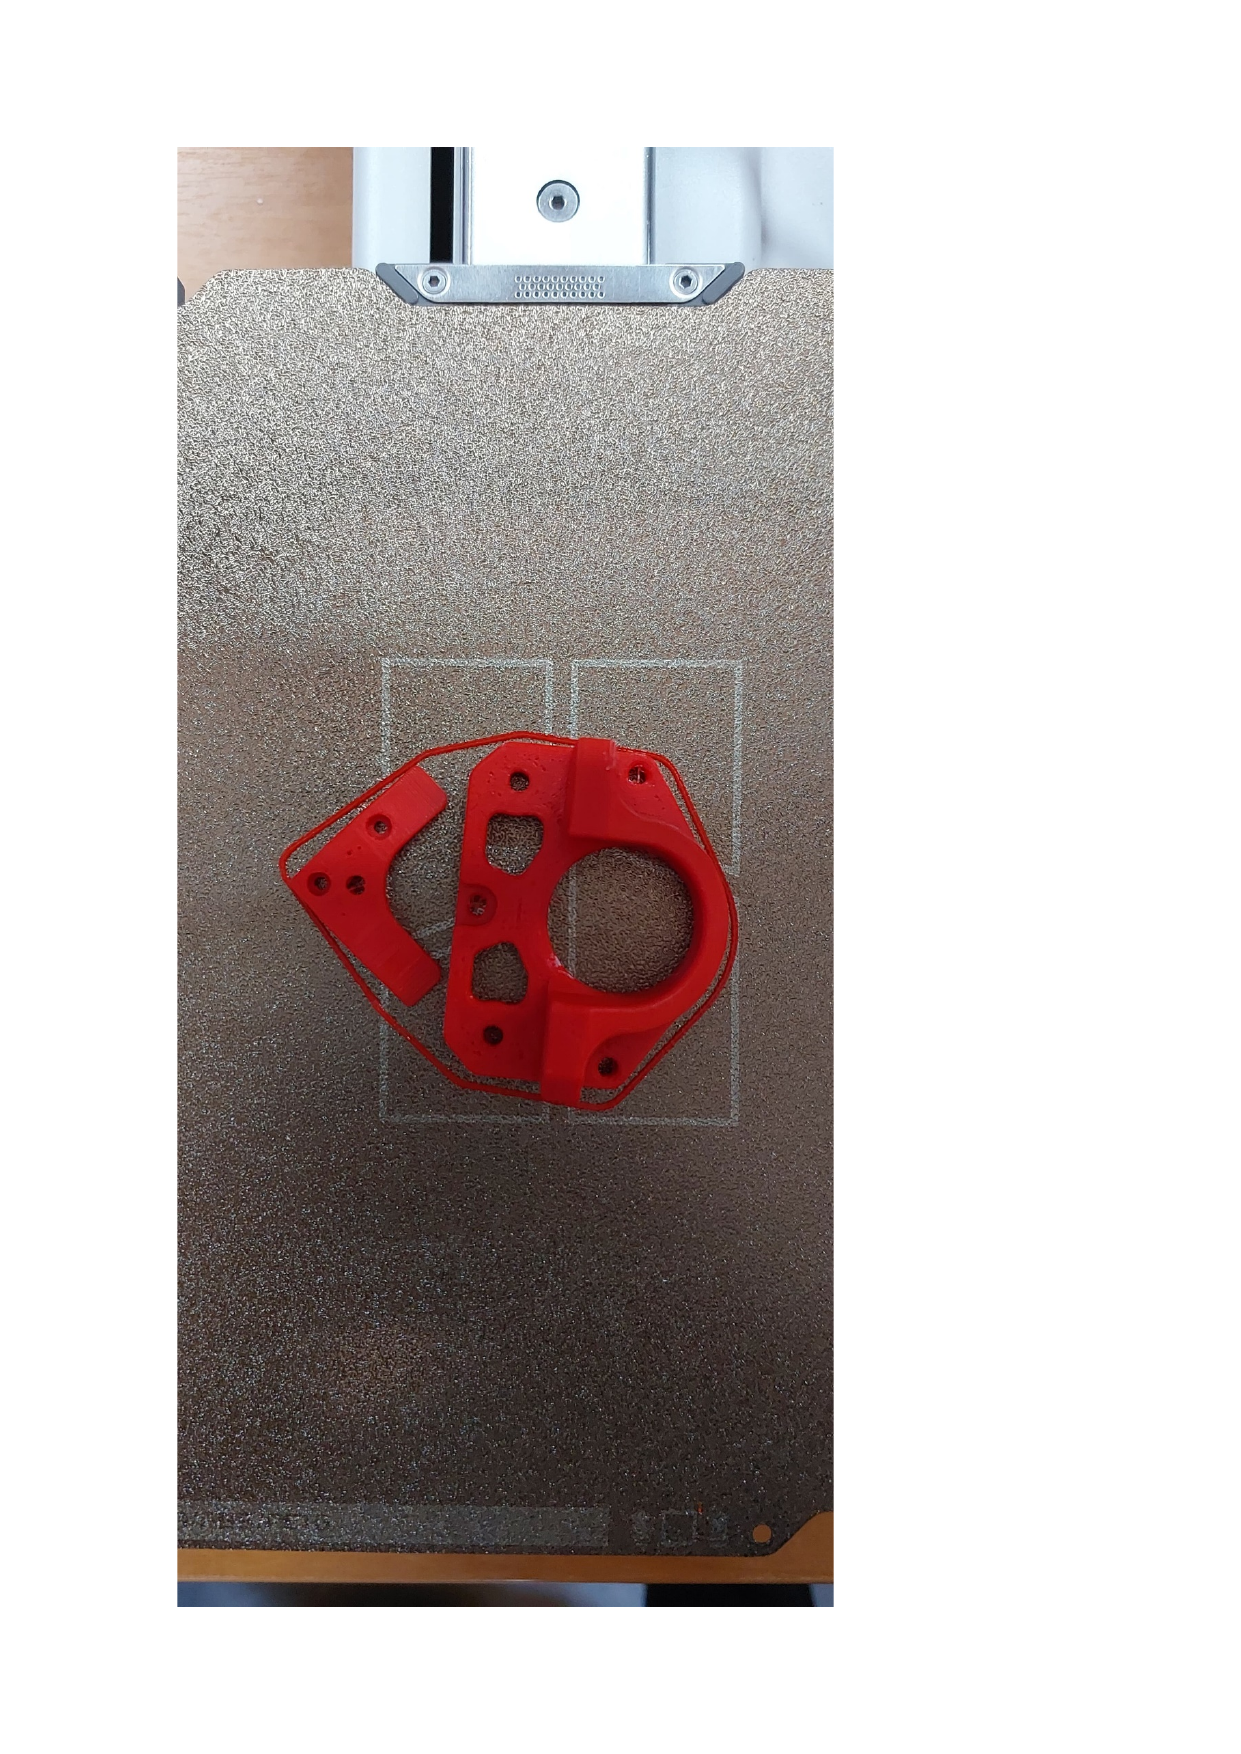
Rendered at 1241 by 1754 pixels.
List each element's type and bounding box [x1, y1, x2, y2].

picture [177, 147, 834, 1607]
